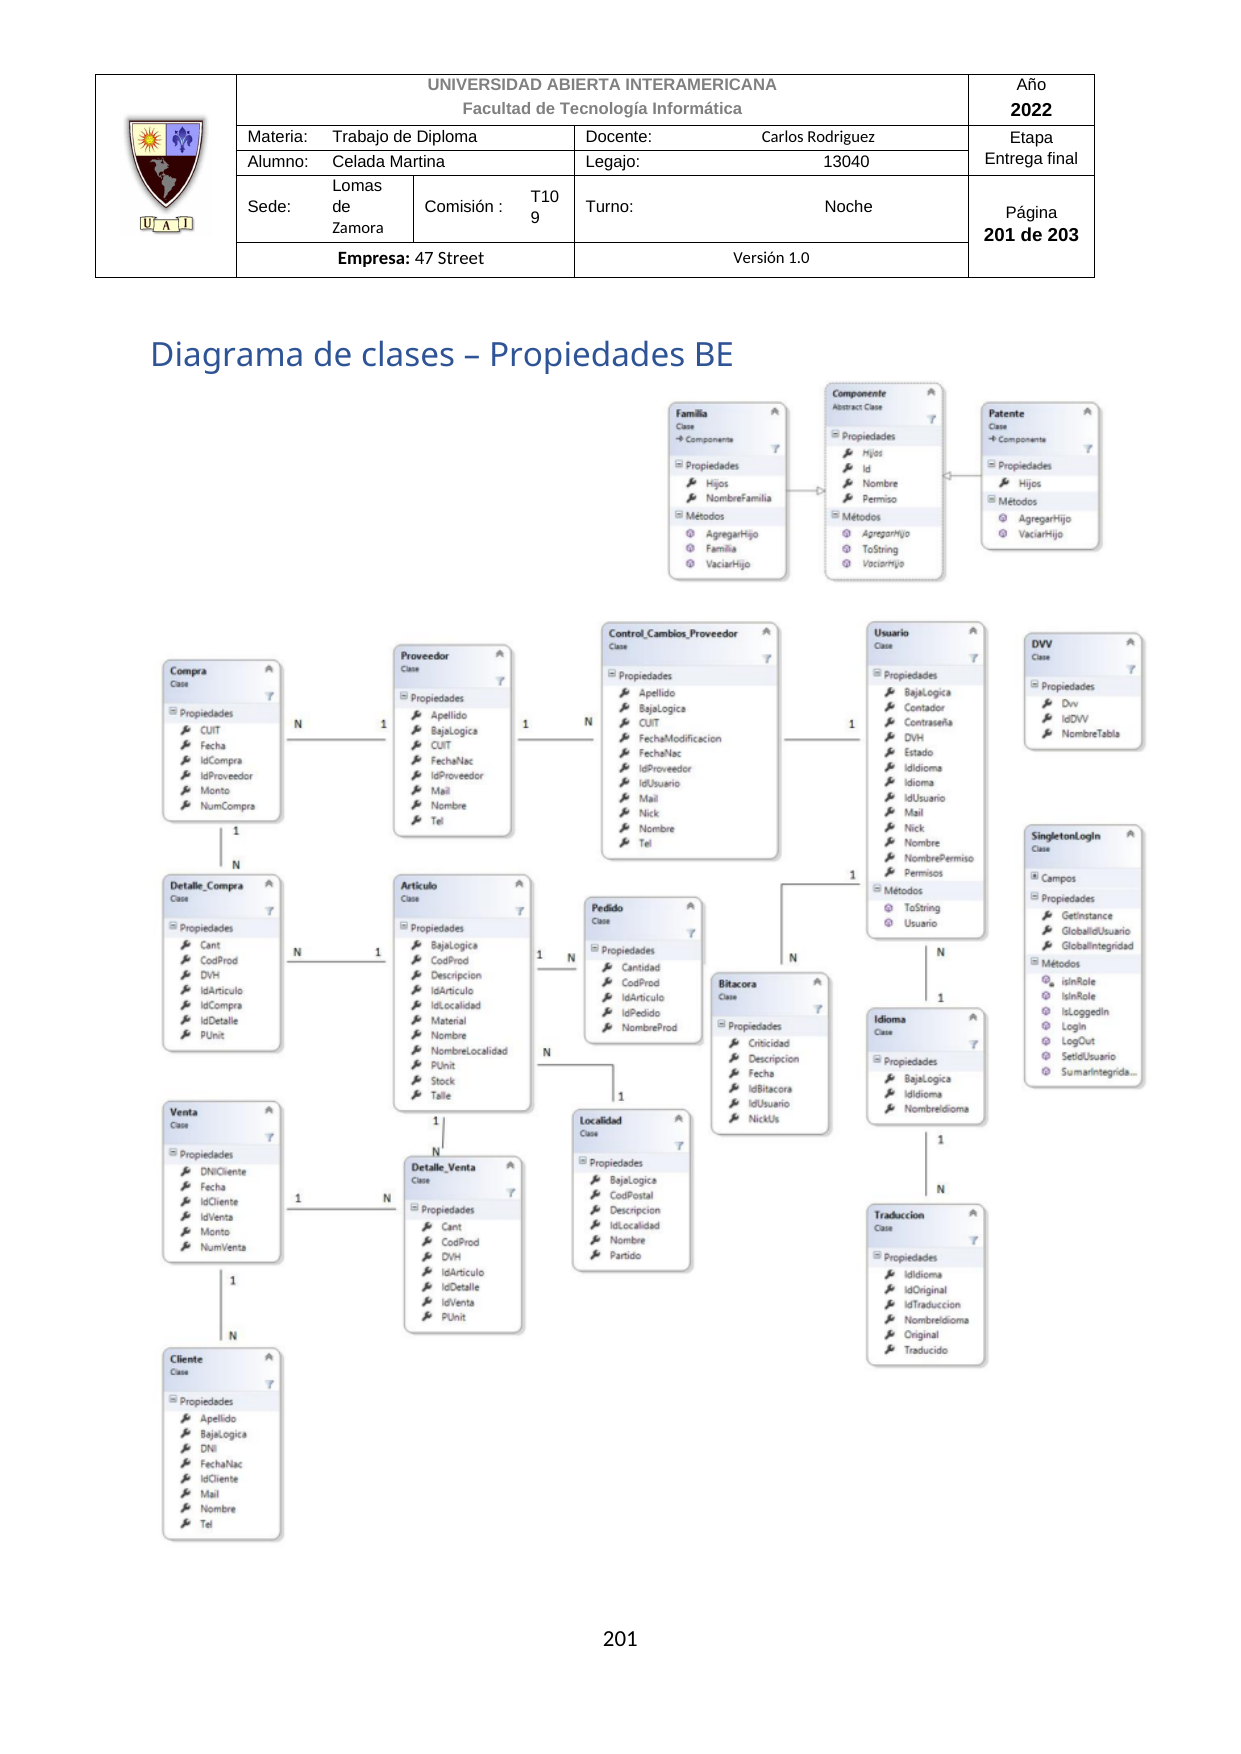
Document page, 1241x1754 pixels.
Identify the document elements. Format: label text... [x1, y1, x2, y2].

subtitle Diagrama de clases – Propiedades BE [150, 331, 1090, 376]
picture [120, 111, 212, 237]
picture [150, 380, 1165, 1549]
